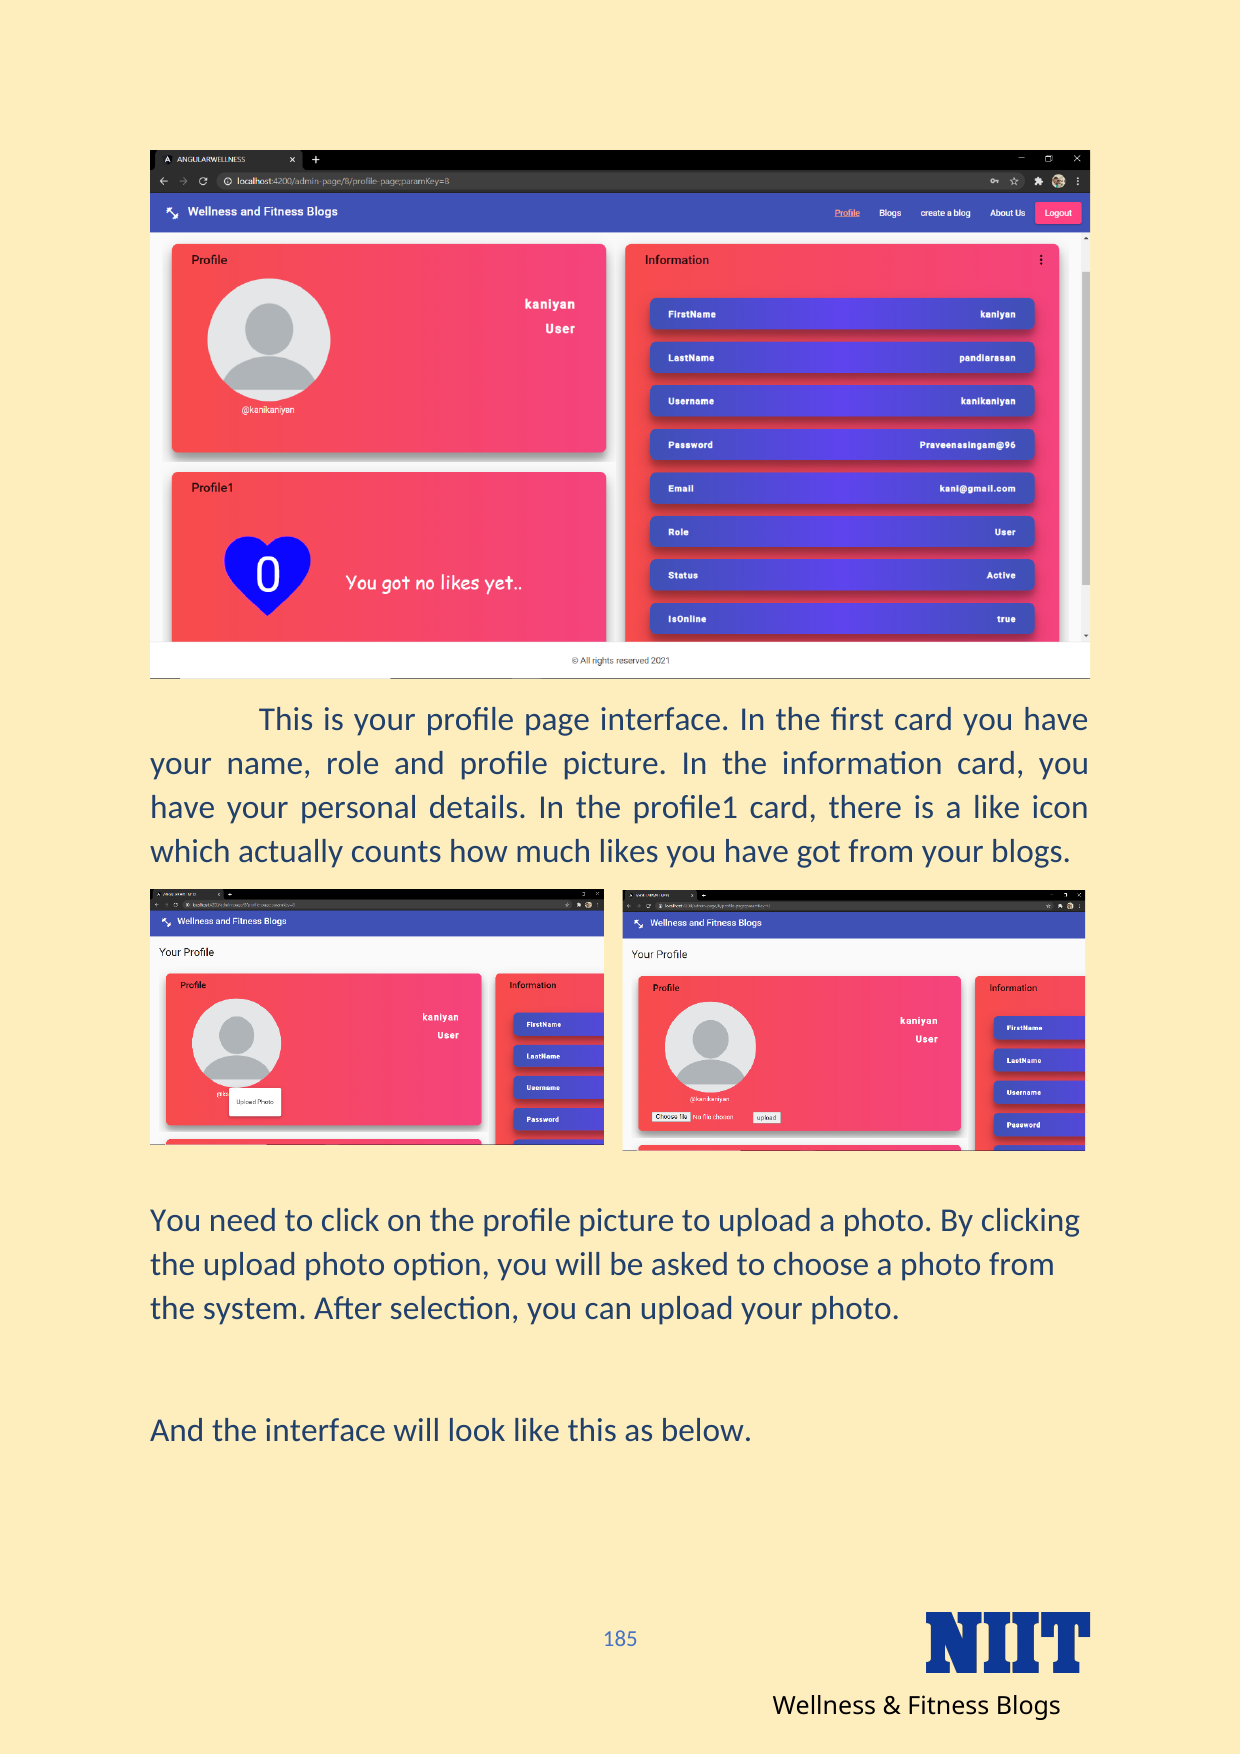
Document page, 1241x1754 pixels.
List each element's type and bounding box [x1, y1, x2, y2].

picture [150, 150, 1091, 679]
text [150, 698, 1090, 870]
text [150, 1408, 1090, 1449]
picture [150, 889, 604, 1145]
picture [926, 1612, 1091, 1673]
picture [622, 890, 1085, 1151]
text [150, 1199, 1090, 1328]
